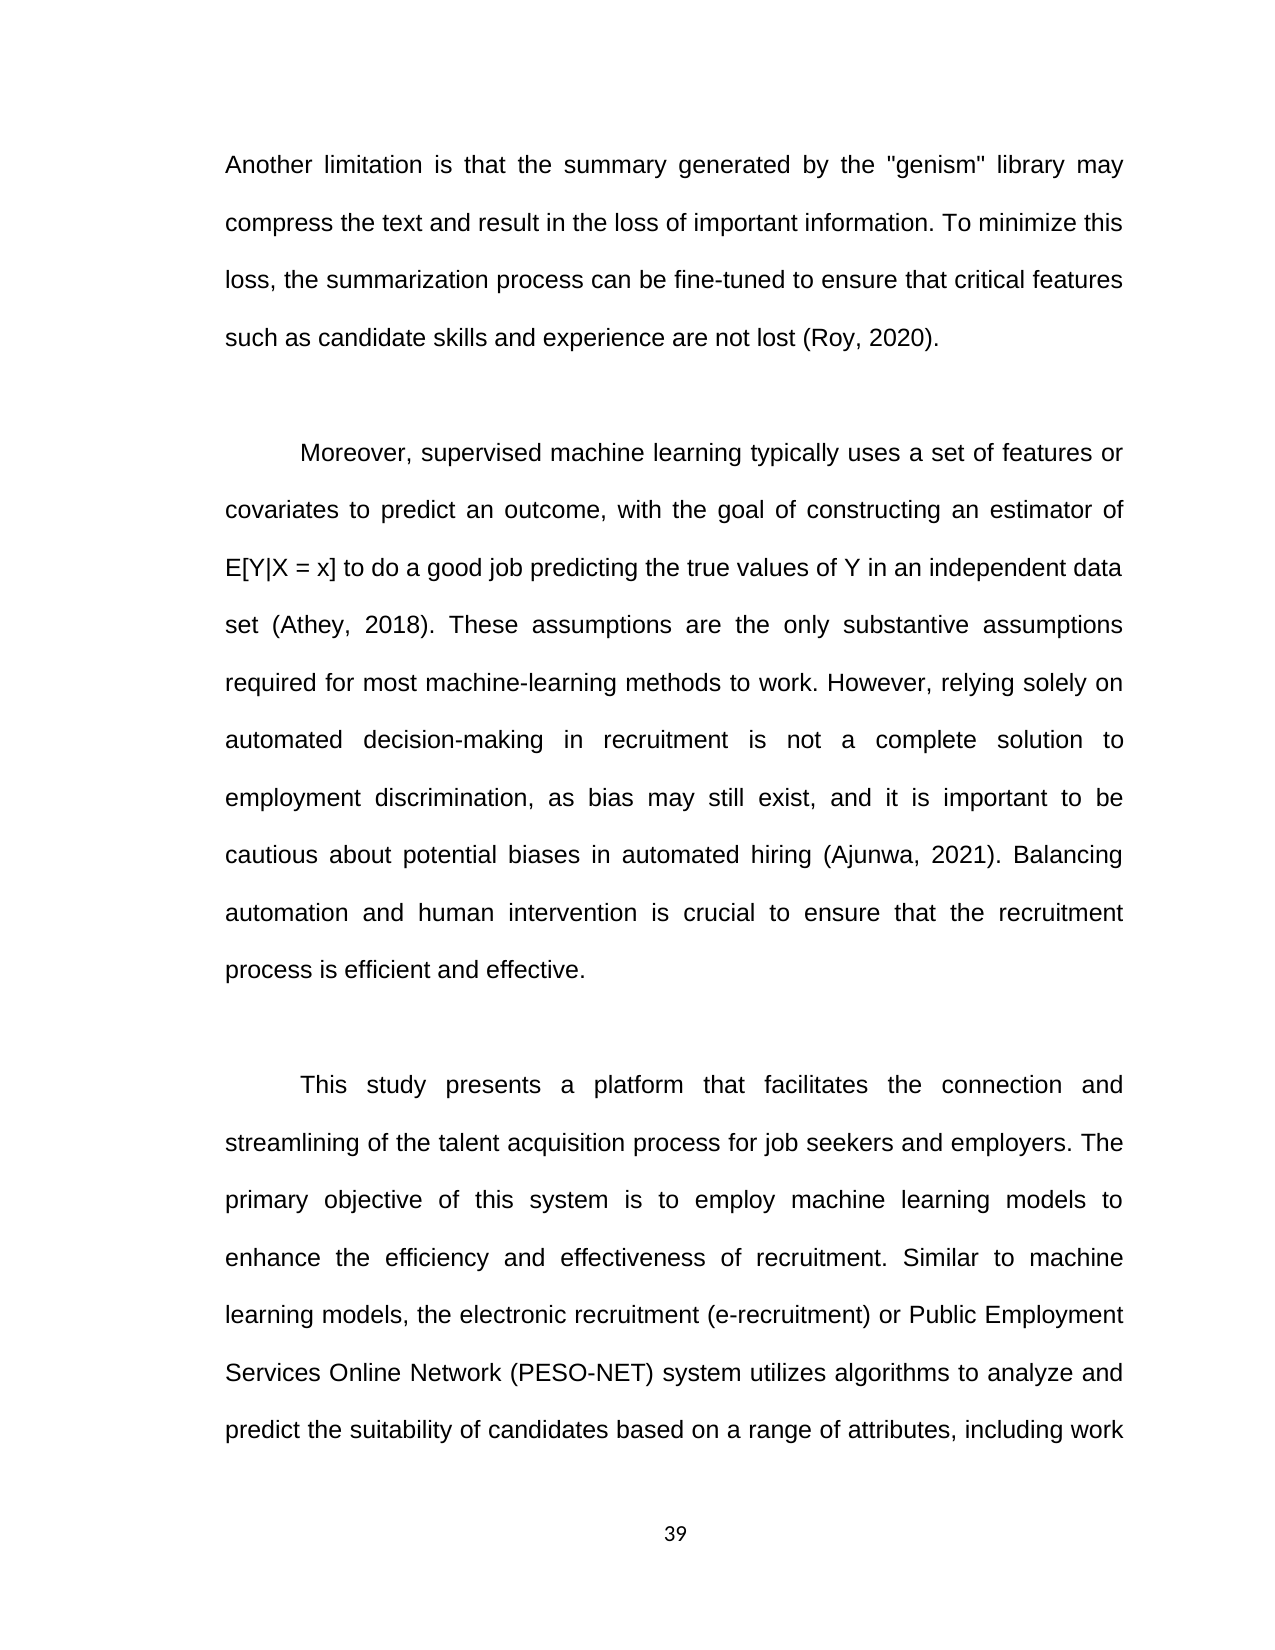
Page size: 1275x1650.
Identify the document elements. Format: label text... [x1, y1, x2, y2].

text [225, 150, 1125, 351]
text Moreover, supervised machine learning typically uses a set of features or covariates to predict an outcome, with the goal of constructing an estimator of E[Y|X = x] to do a good job predicting the true values of Y in an independent data set (Athey, 2018). These assumptions are the only substantive assumptions required for most machine-learning methods to work. However, relying solely on automated decision-making in recruitment is not a complete solution to employment discrimination, as bias may still exist, and it is important to be cautious about potential biases in automated hiring (Ajunwa, 2021). Balancing automation and human intervention is crucial to ensure that the recruitment process is efficient and effective. [225, 437, 1125, 984]
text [225, 1070, 1125, 1444]
